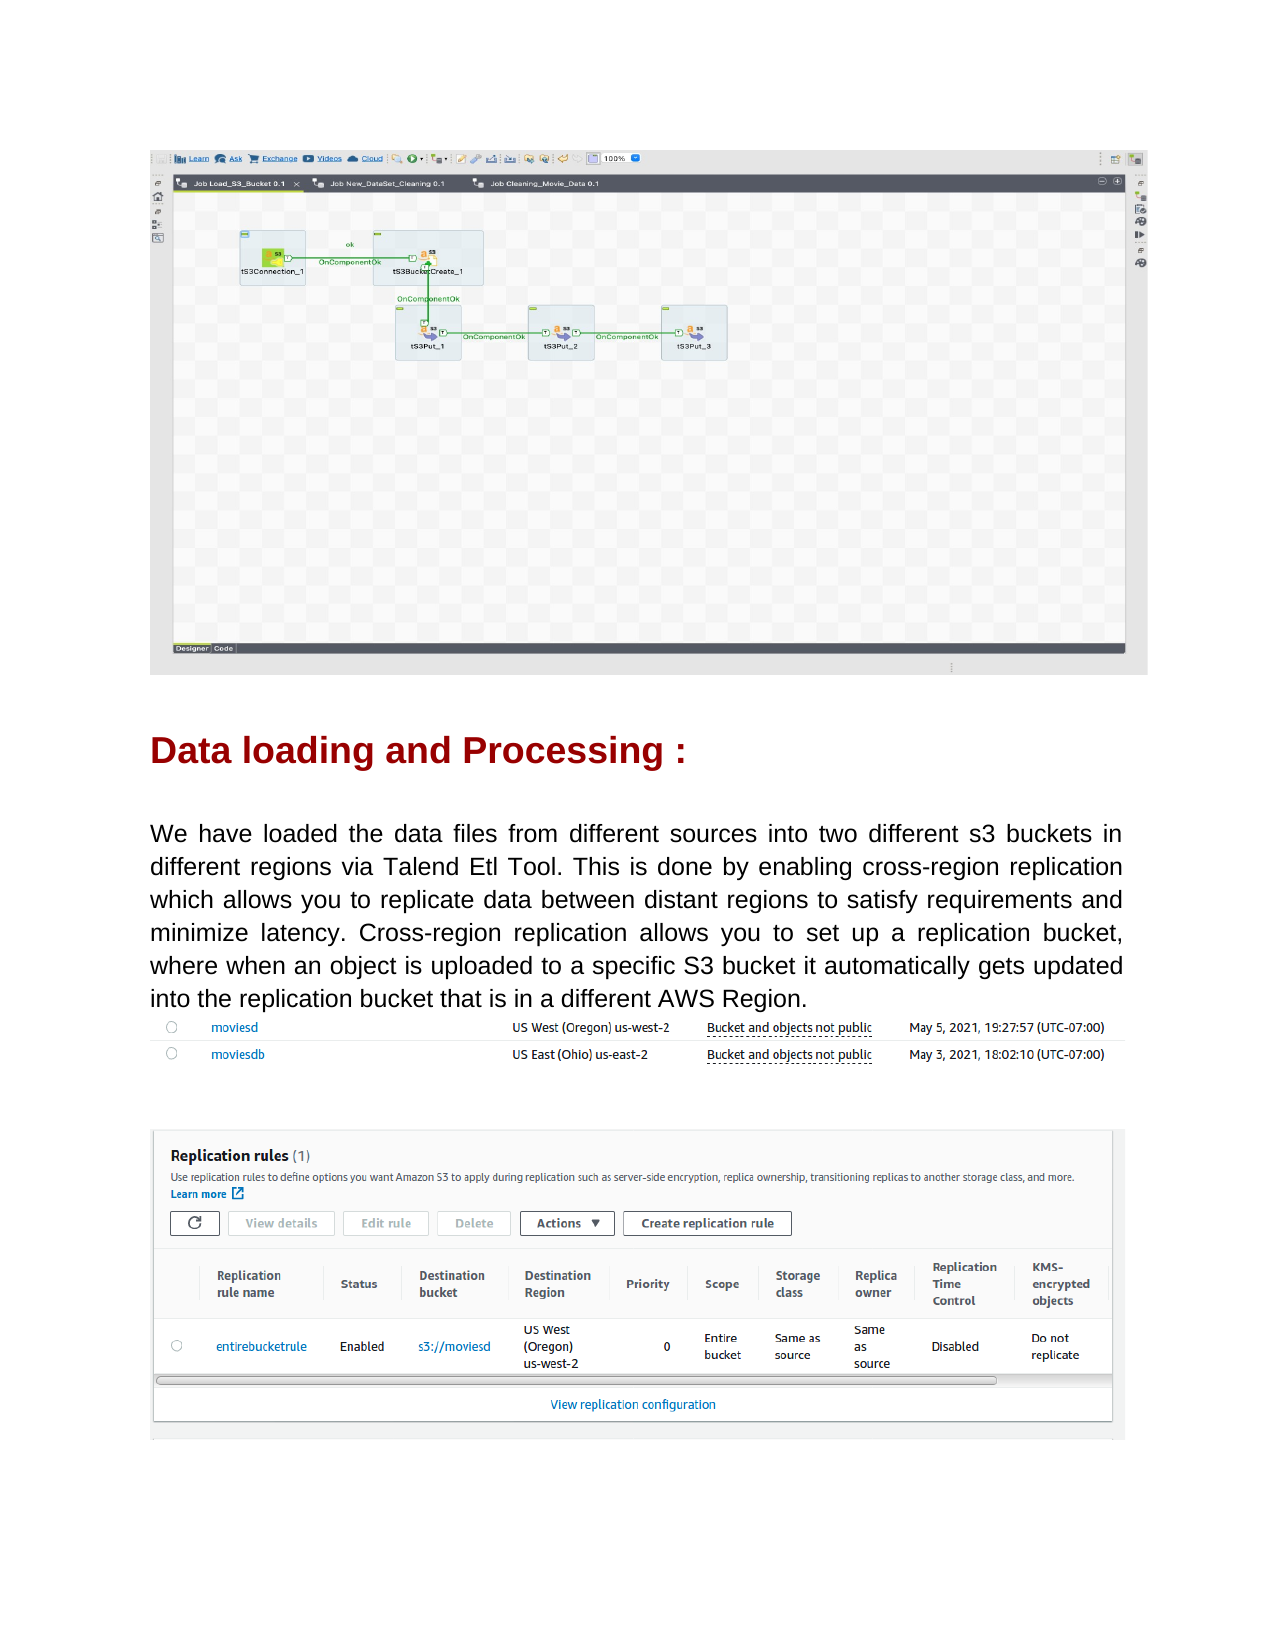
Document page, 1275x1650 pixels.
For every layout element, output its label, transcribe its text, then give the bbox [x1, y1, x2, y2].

text Data loading and Processing : [150, 728, 1125, 772]
text We have loaded the data files from different sources into two different s3 buckets in different regions via Talend Etl Tool. This is done by enabling cross-region replication which allows you to replicate data between distant regions to satisfy requirements and minimize latency. Cross-region replication allows you to set up a replication bucket, where when an object is uploaded to a specific S3 bucket it automatically gets updated into the replication bucket that is in a different AWS Region. [150, 819, 1125, 1013]
picture [150, 1129, 1125, 1440]
picture [150, 150, 1148, 675]
picture [150, 1017, 1125, 1066]
